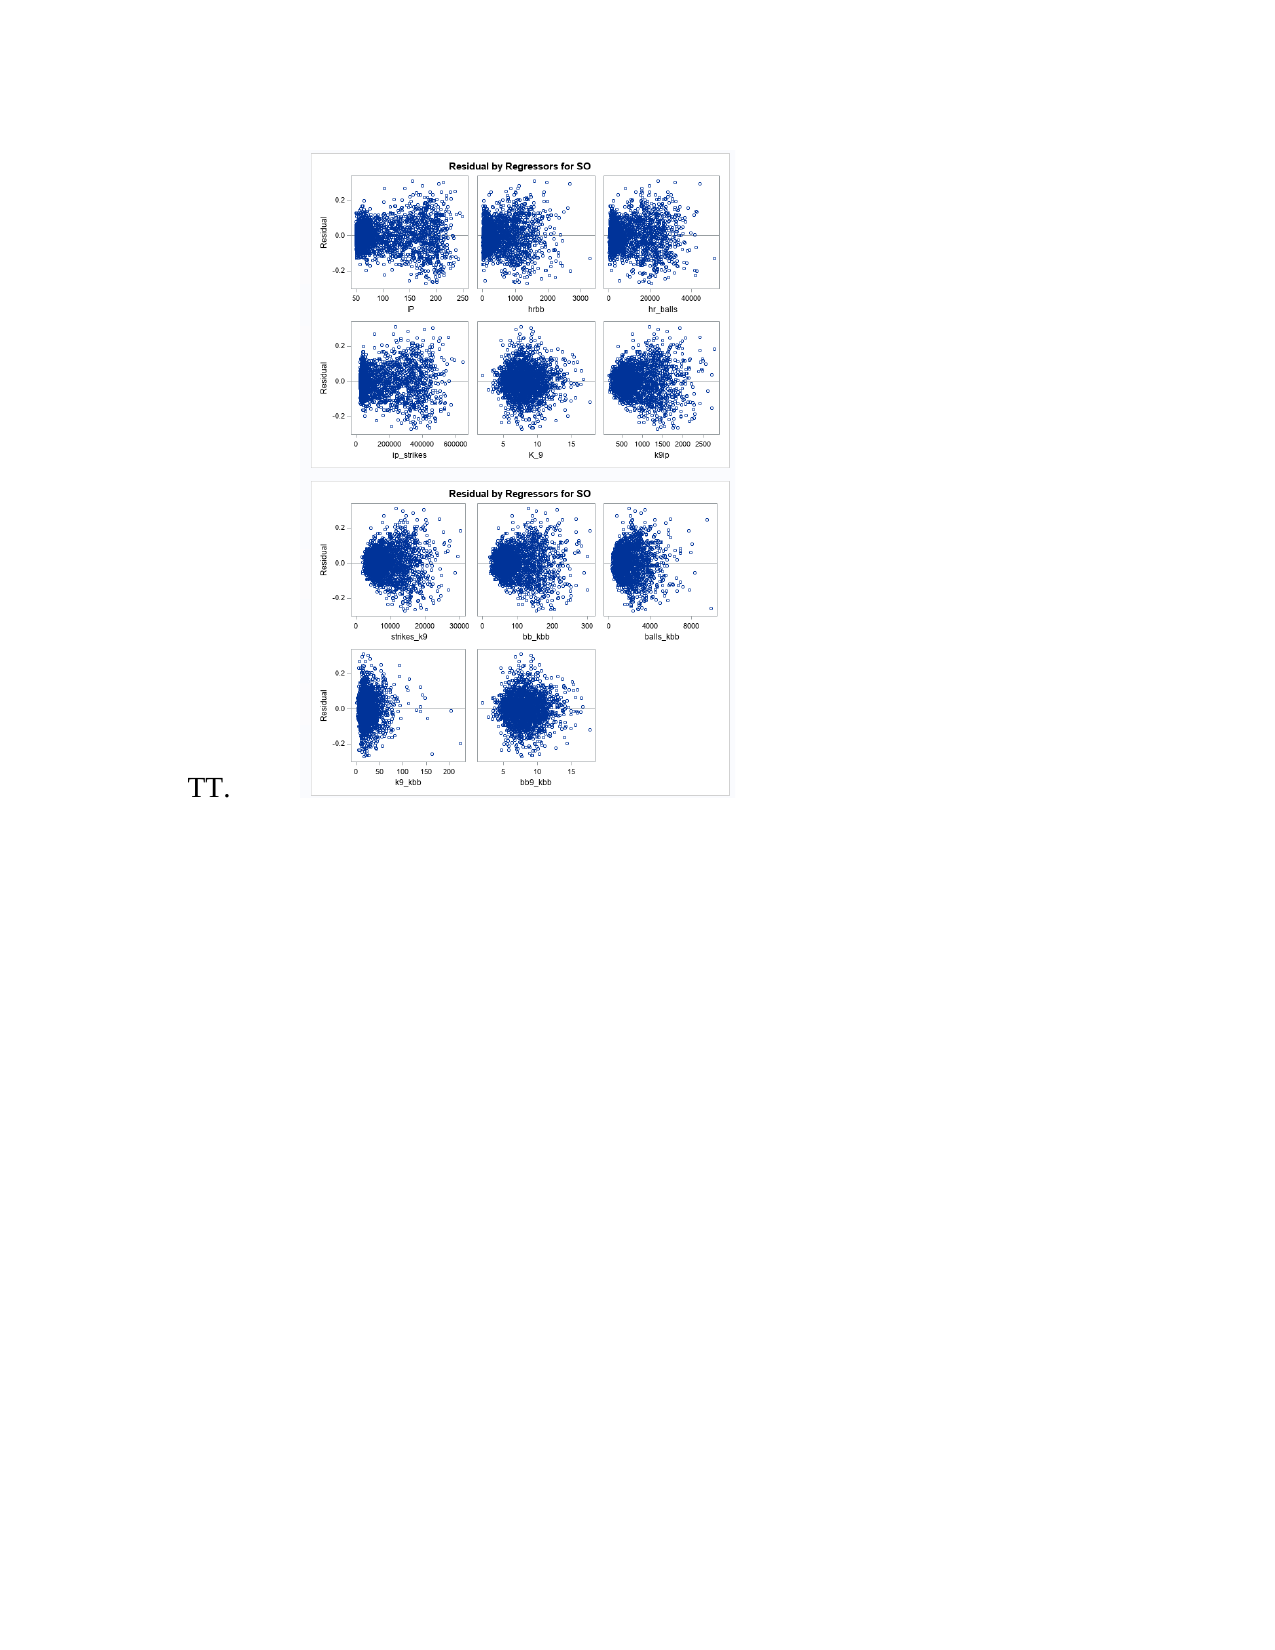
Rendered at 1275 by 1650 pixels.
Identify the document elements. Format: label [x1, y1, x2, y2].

picture [300, 150, 736, 798]
